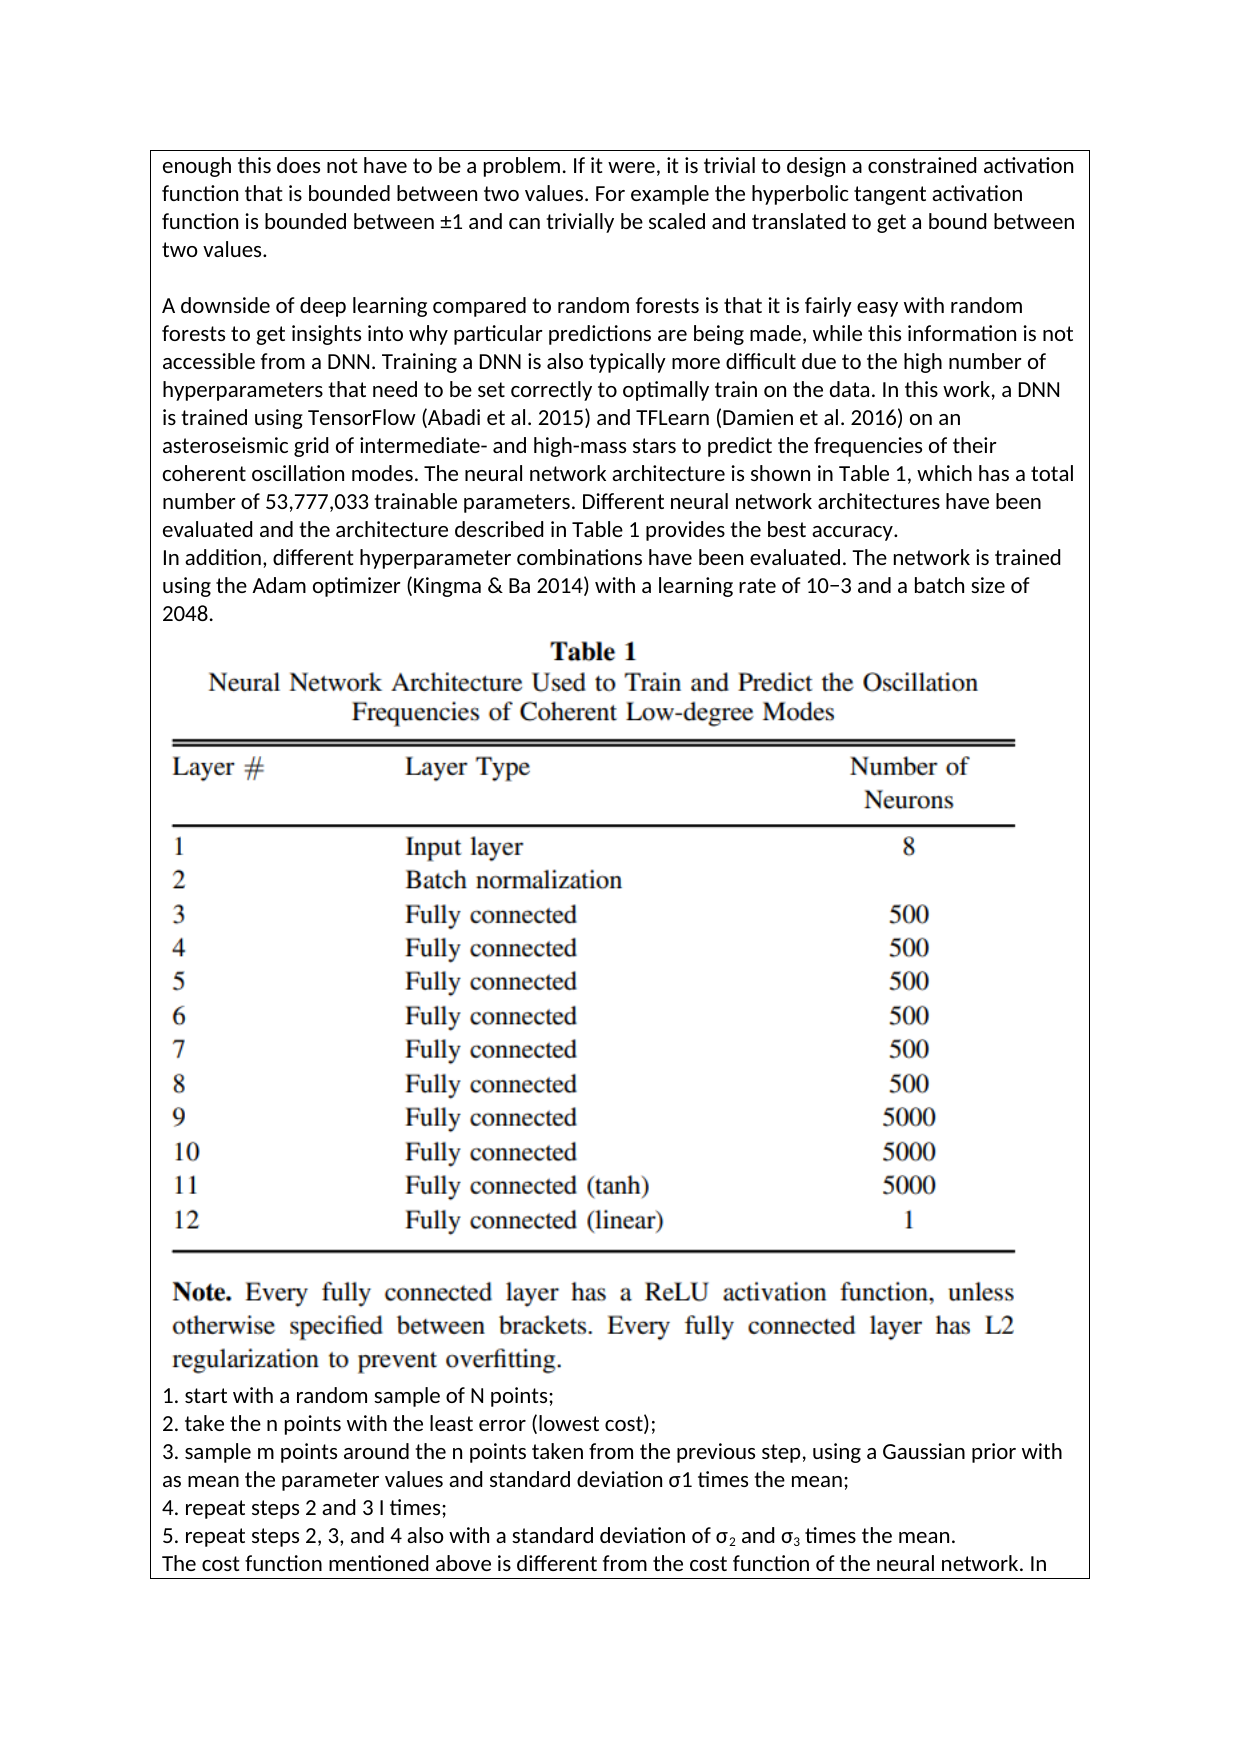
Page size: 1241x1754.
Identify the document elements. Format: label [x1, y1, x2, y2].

picture [161, 627, 1038, 1382]
table_cell [151, 151, 1089, 1577]
